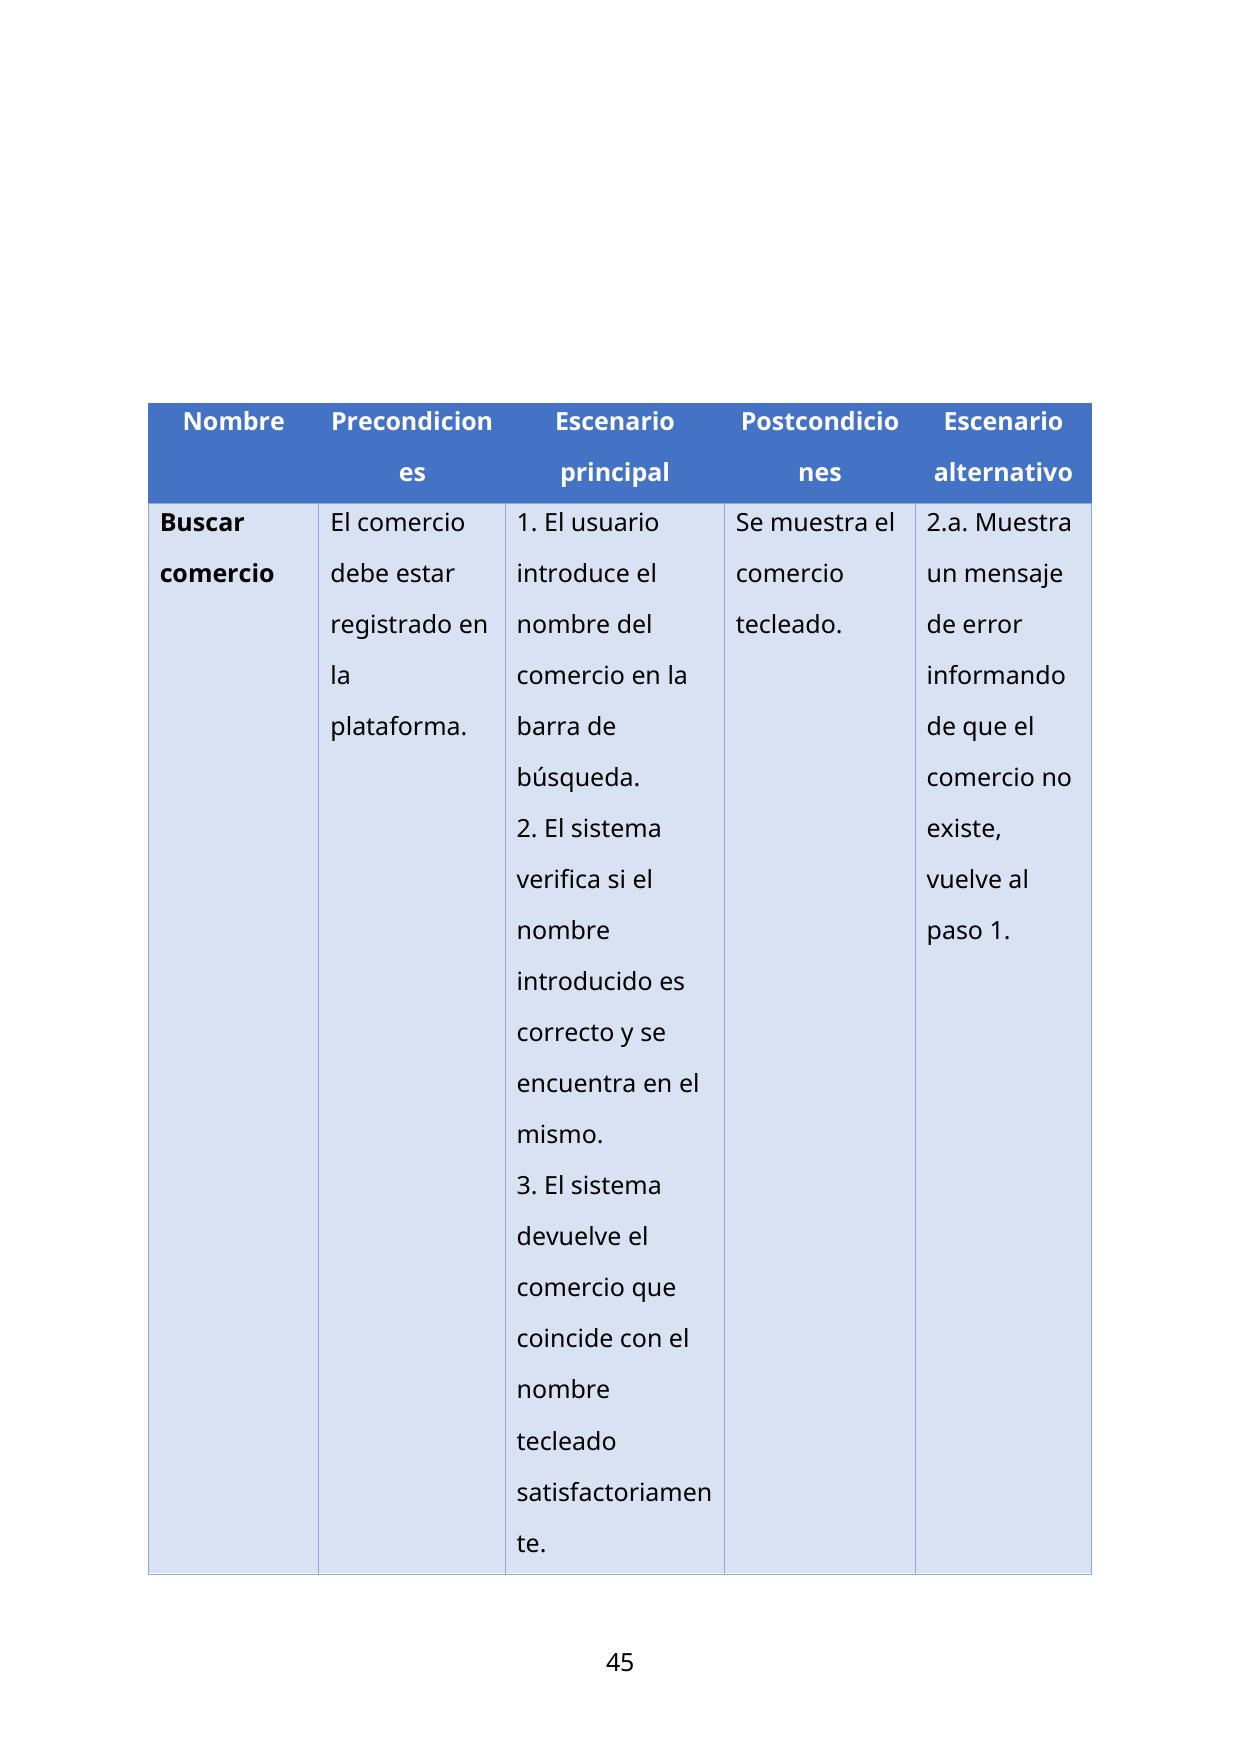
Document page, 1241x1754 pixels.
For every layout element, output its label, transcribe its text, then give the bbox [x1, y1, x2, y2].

table_cell Buscar comercio [149, 504, 318, 1573]
table_header Postcondiciones [725, 404, 915, 503]
table_header Escenario principal [506, 404, 724, 503]
table_header Escenario alternativo [916, 404, 1091, 503]
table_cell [506, 504, 724, 1573]
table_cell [916, 504, 1091, 1573]
table_header Nombre [149, 404, 318, 503]
table_header Precondiciones [319, 404, 505, 503]
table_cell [725, 504, 915, 1573]
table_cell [319, 504, 505, 1573]
